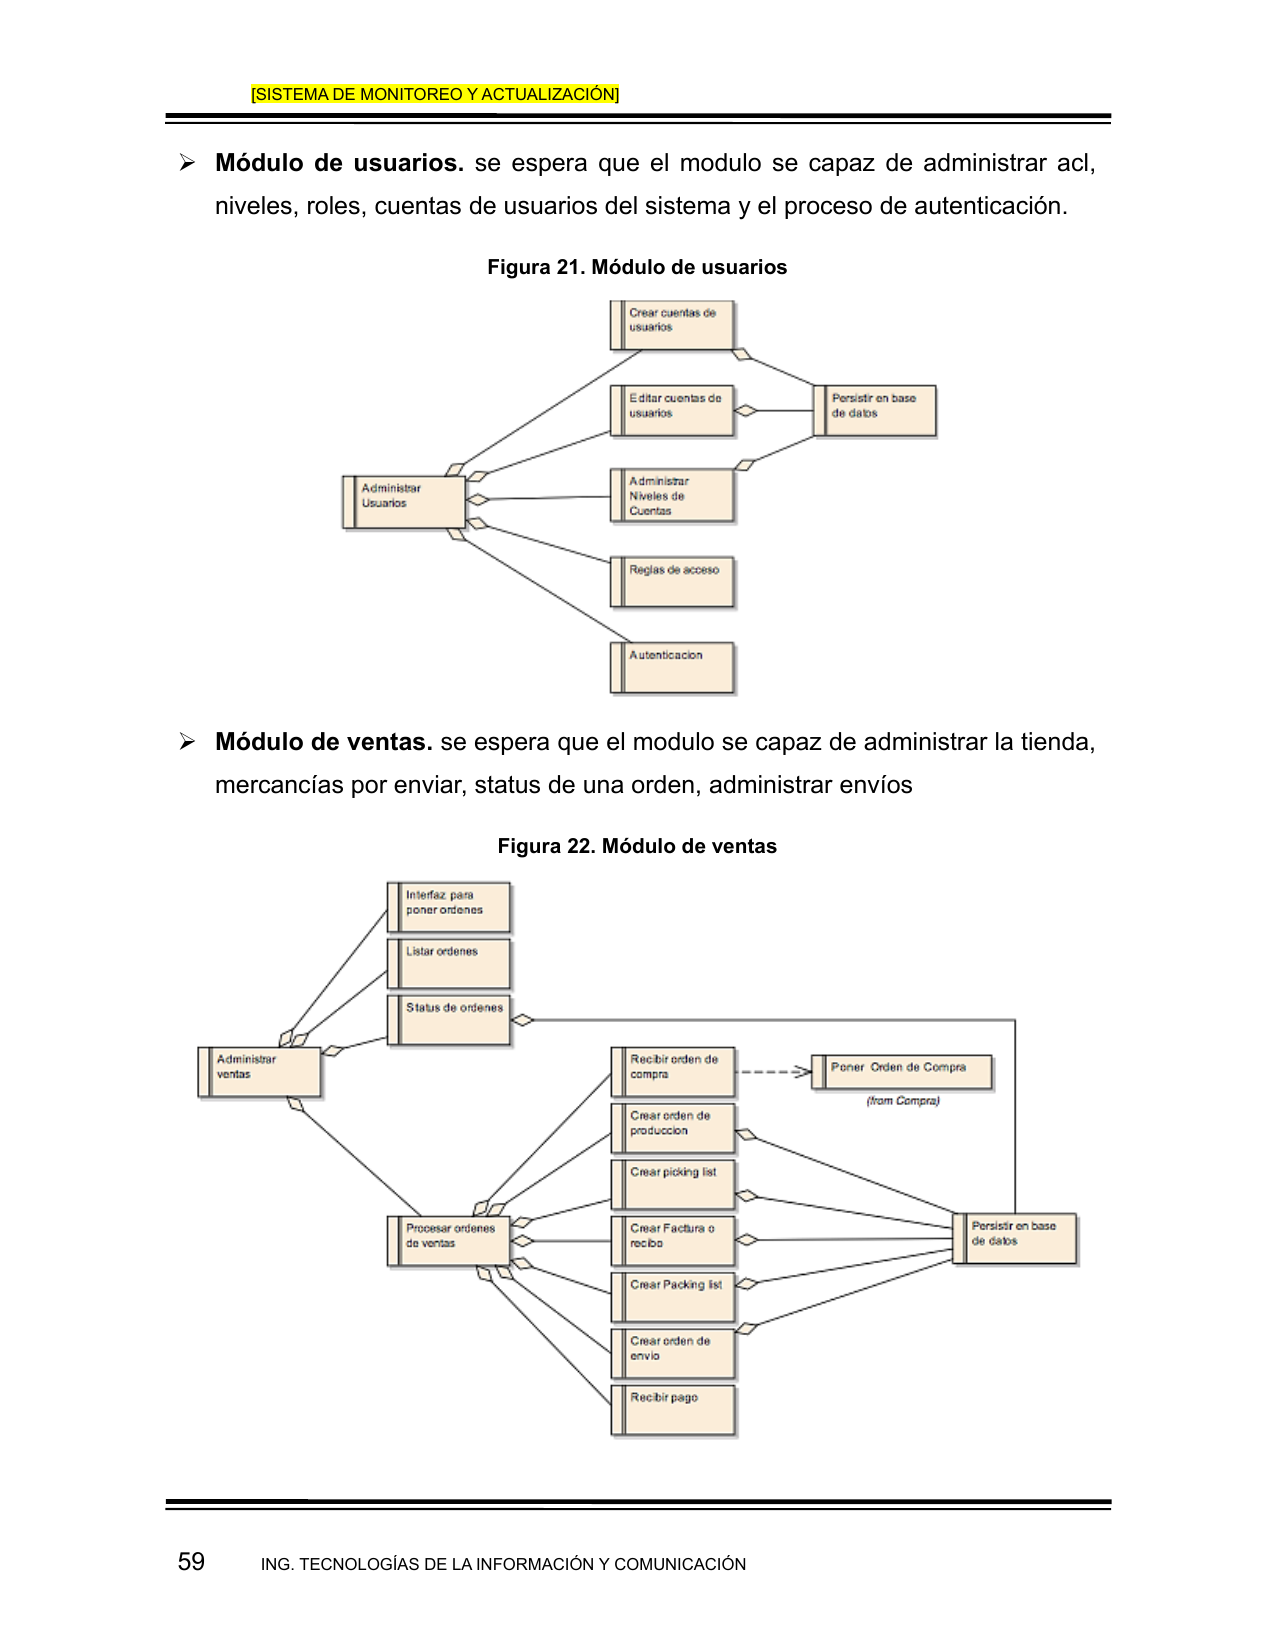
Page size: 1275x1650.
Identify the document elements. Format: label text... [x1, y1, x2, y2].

picture [193, 878, 1082, 1443]
picture [335, 299, 940, 700]
list Módulo de ventas. se espera que el modulo se capaz de administrar la tienda, mercancías por enviar, status de una orden, administrar envíos [177, 726, 1098, 798]
list Módulo de usuarios. se espera que el modulo se capaz de administrar acl, niveles, roles, cuentas de usuarios del sistema y el proceso de autenticación. [177, 148, 1098, 219]
